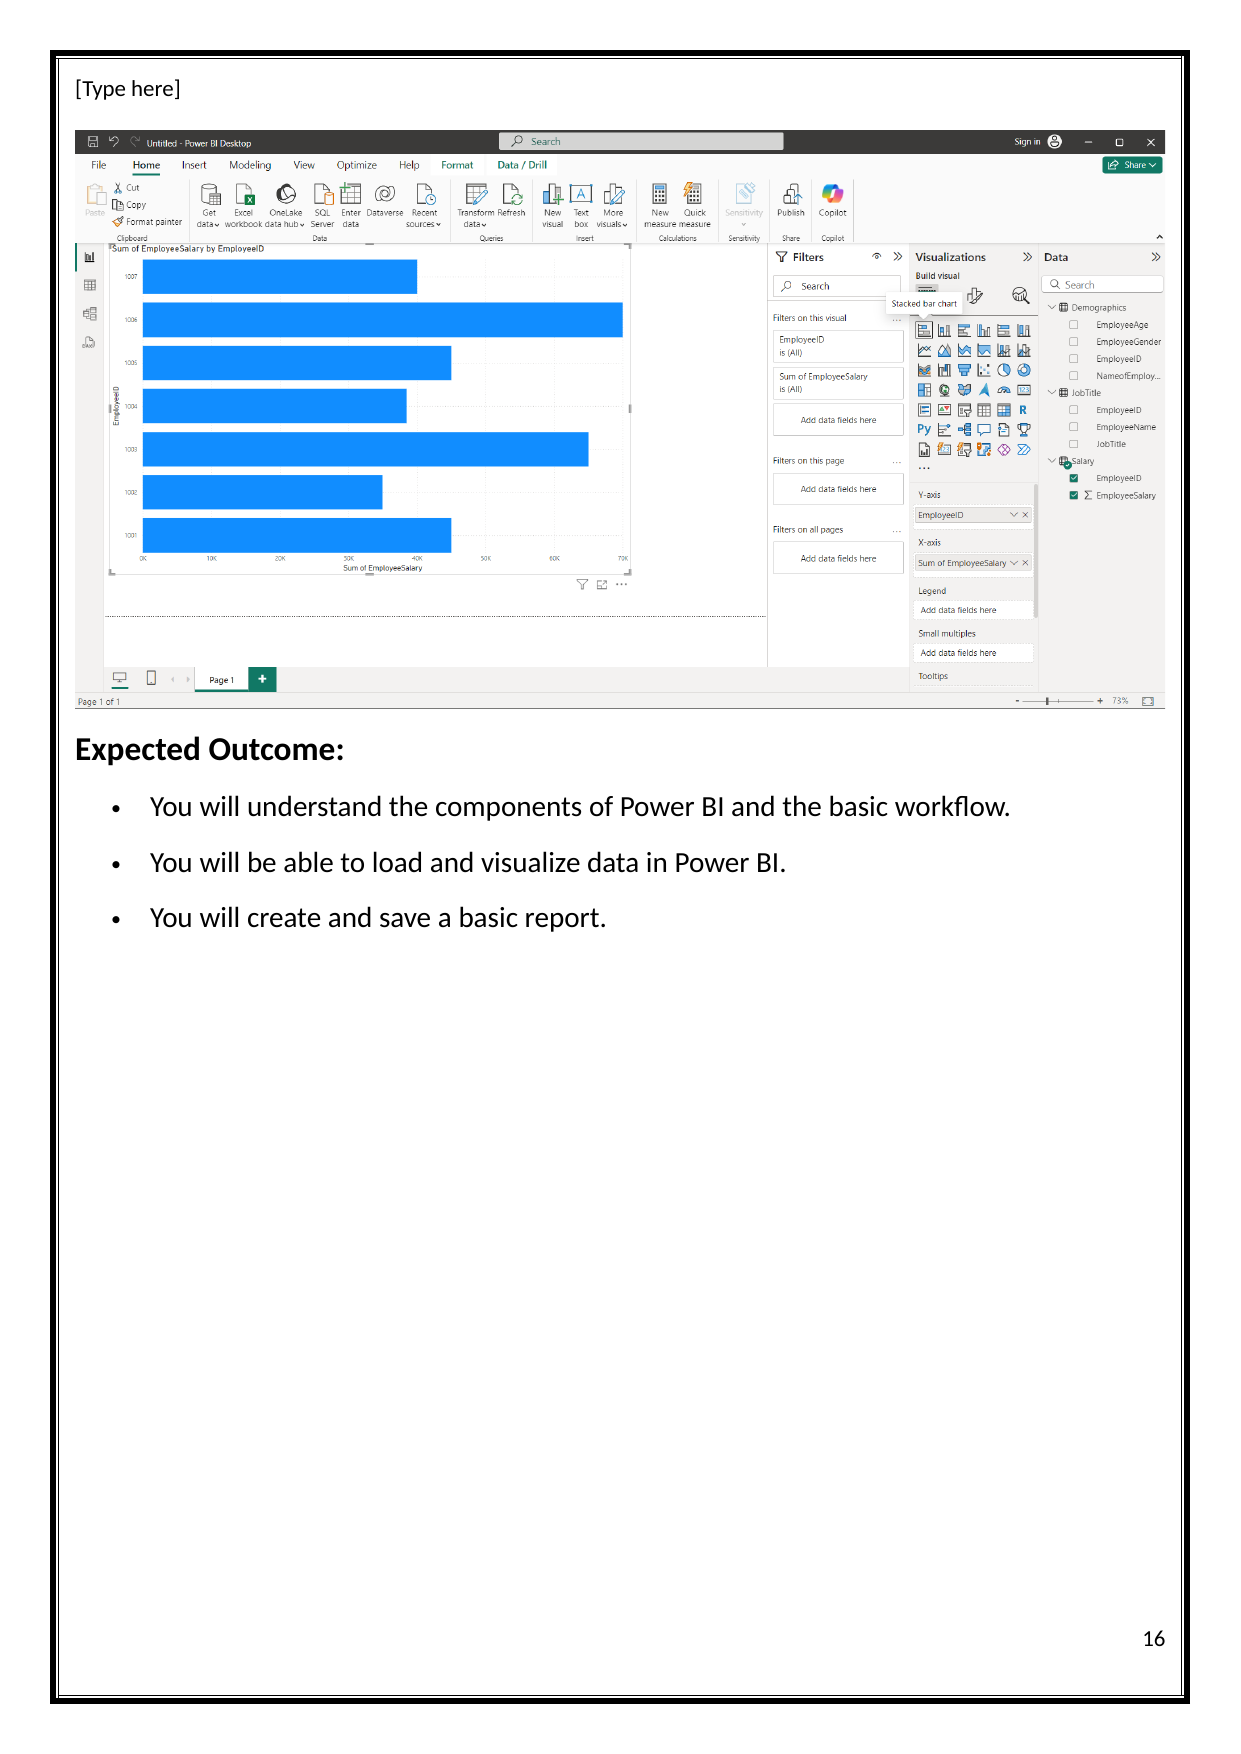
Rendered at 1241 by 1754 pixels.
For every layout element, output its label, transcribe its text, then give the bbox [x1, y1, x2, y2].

list You will understand the components of Power BI and the basic workflow. [112, 788, 1165, 824]
list You will create and save a basic report. [112, 899, 1165, 934]
list You will be able to load and visualize data in Power BI. [112, 844, 1165, 879]
picture [75, 130, 1166, 709]
text Expected Outcome: [75, 728, 1165, 769]
